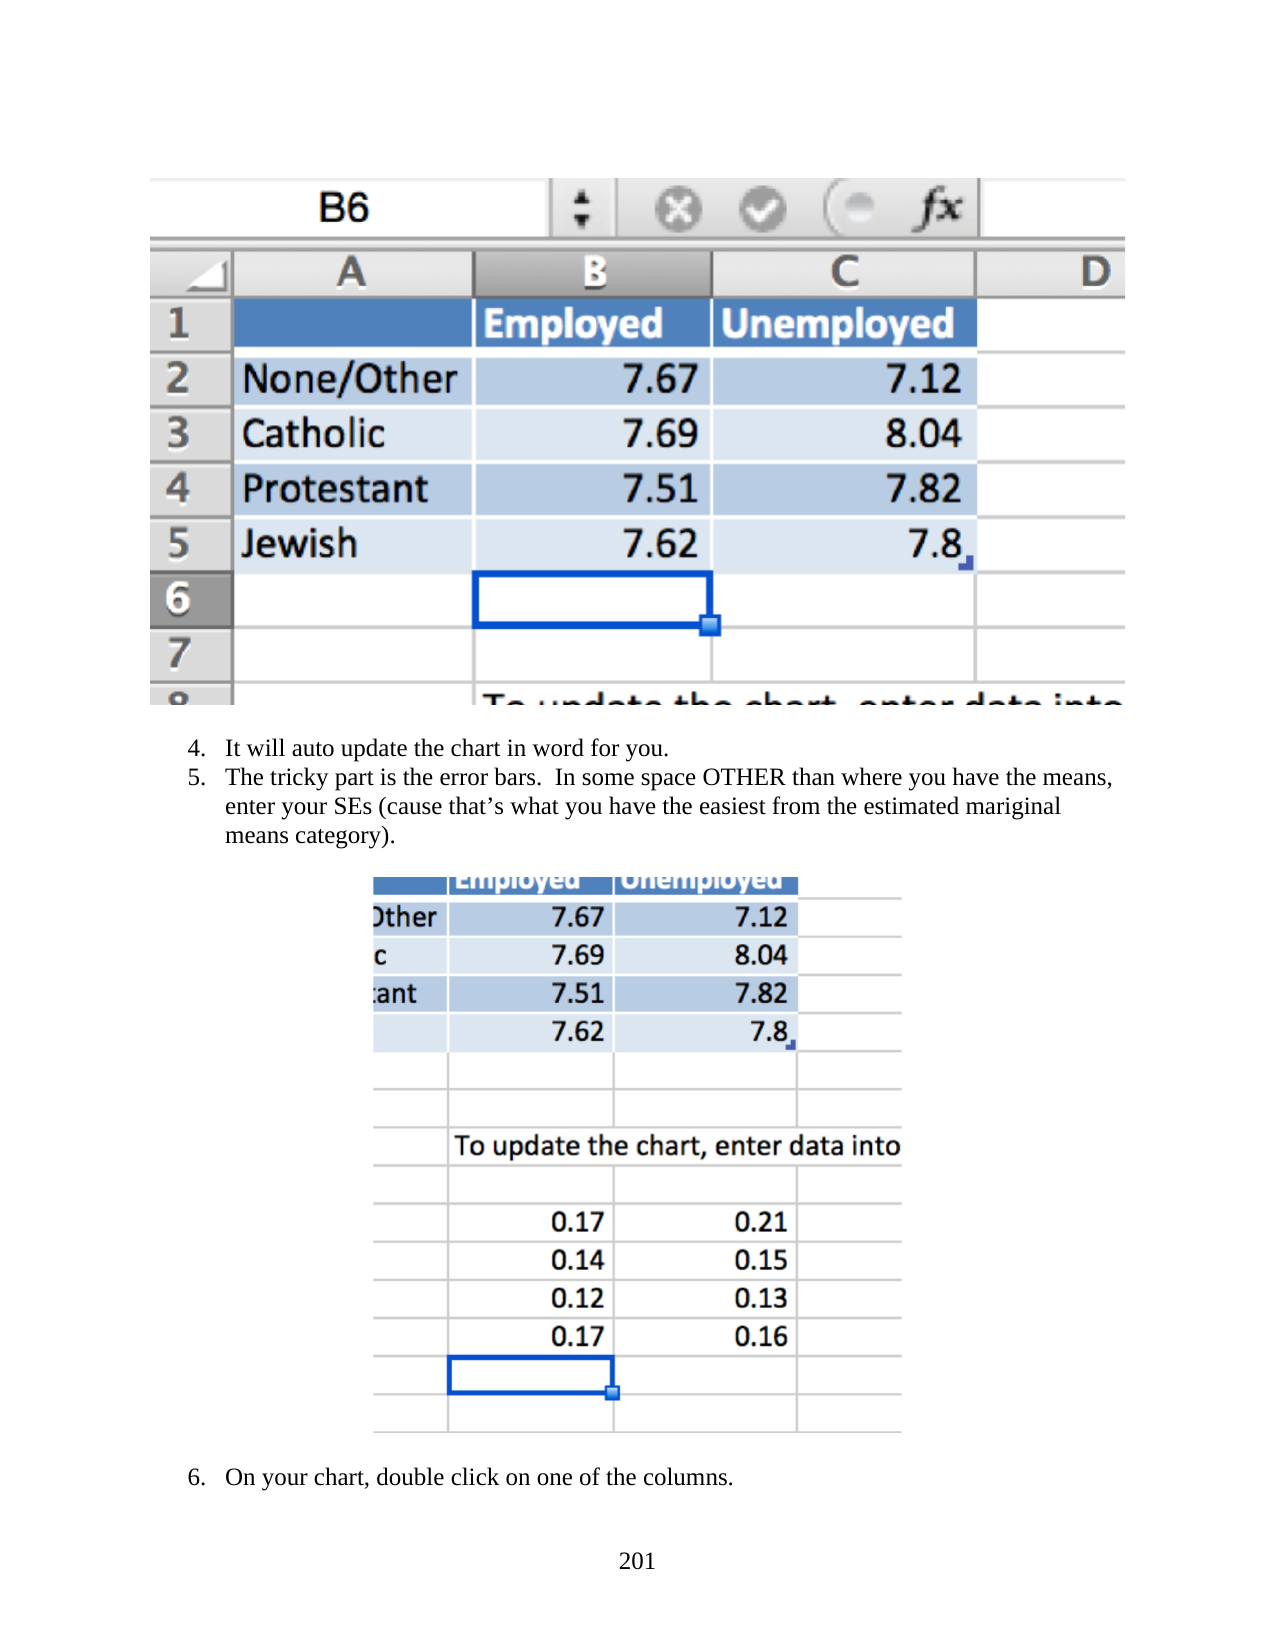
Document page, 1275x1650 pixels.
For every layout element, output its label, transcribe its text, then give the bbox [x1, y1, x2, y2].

list The tricky part is the error bars. In some space OTHER than where you have the means, enter your SEs (cause that’s what you have the easiest from the estimated mariginal means category). [187, 762, 1125, 848]
list On your chart, double click on one of the columns. [187, 1462, 1125, 1490]
list It will auto update the chart in word for you. [187, 733, 1125, 762]
picture [150, 178, 1125, 705]
picture [373, 877, 902, 1433]
